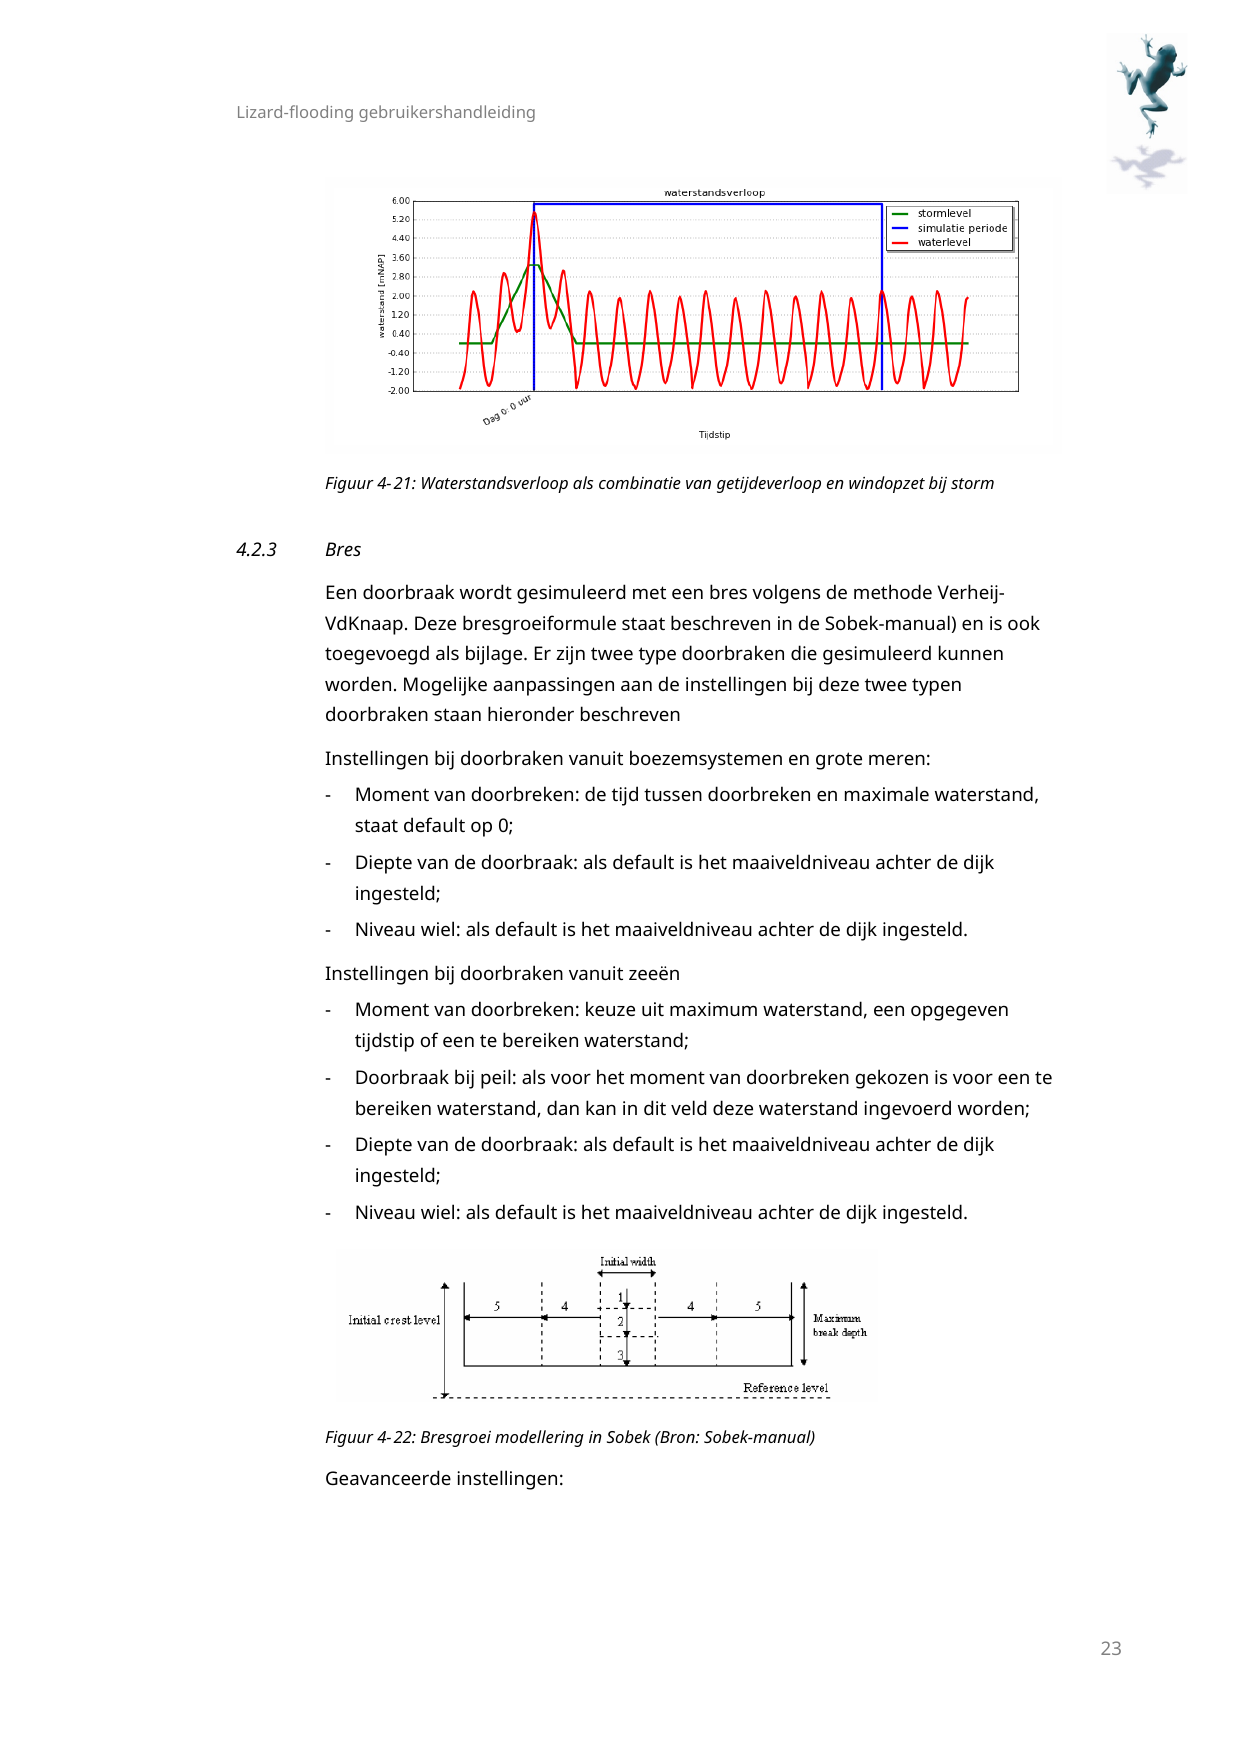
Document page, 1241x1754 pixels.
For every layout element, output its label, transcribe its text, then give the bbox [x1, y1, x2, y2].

subtitle Bres [236, 536, 1063, 562]
picture [325, 177, 1063, 454]
text Instellingen bij doorbraken vanuit zeeën [325, 960, 1063, 985]
text Instellingen bij doorbraken vanuit boezemsystemen en grote meren: [325, 745, 1063, 770]
list Doorbraak bij peil: als voor het moment van doorbreken gekozen is voor een te bereiken waterstand, dan kan in dit veld deze waterstand ingevoerd worden; [325, 1064, 1063, 1120]
text Een doorbraak wordt gesimuleerd met een bres volgens de methode Verheij-VdKnaap. Deze bresgroeiformule staat beschreven in de Sobek-manual) en is ook toegevoegd als bijlage. Er zijn twee type doorbraken die gesimuleerd kunnen worden. Mogelijke aanpassingen aan de instellingen bij deze twee typen doorbraken staan hieronder beschreven [325, 579, 1063, 727]
list Moment van doorbreken: keuze uit maximum waterstand, een opgegeven tijdstip of een te bereiken waterstand; [325, 997, 1063, 1053]
list Niveau wiel: als default is het maaiveldniveau achter de dijk ingesteld. [325, 917, 1063, 942]
list Moment van doorbreken: de tijd tussen doorbreken en maximale waterstand, staat default op 0; [325, 782, 1063, 838]
list Niveau wiel: als default is het maaiveldniveau achter de dijk ingesteld. [325, 1199, 1063, 1225]
text Geavanceerde instellingen: [325, 1465, 1063, 1491]
picture [1106, 33, 1188, 194]
list Diepte van de doorbraak: als default is het maaiveldniveau achter de dijk ingesteld; [325, 849, 1063, 905]
list Diepte van de doorbraak: als default is het maaiveldniveau achter de dijk ingesteld; [325, 1132, 1063, 1188]
